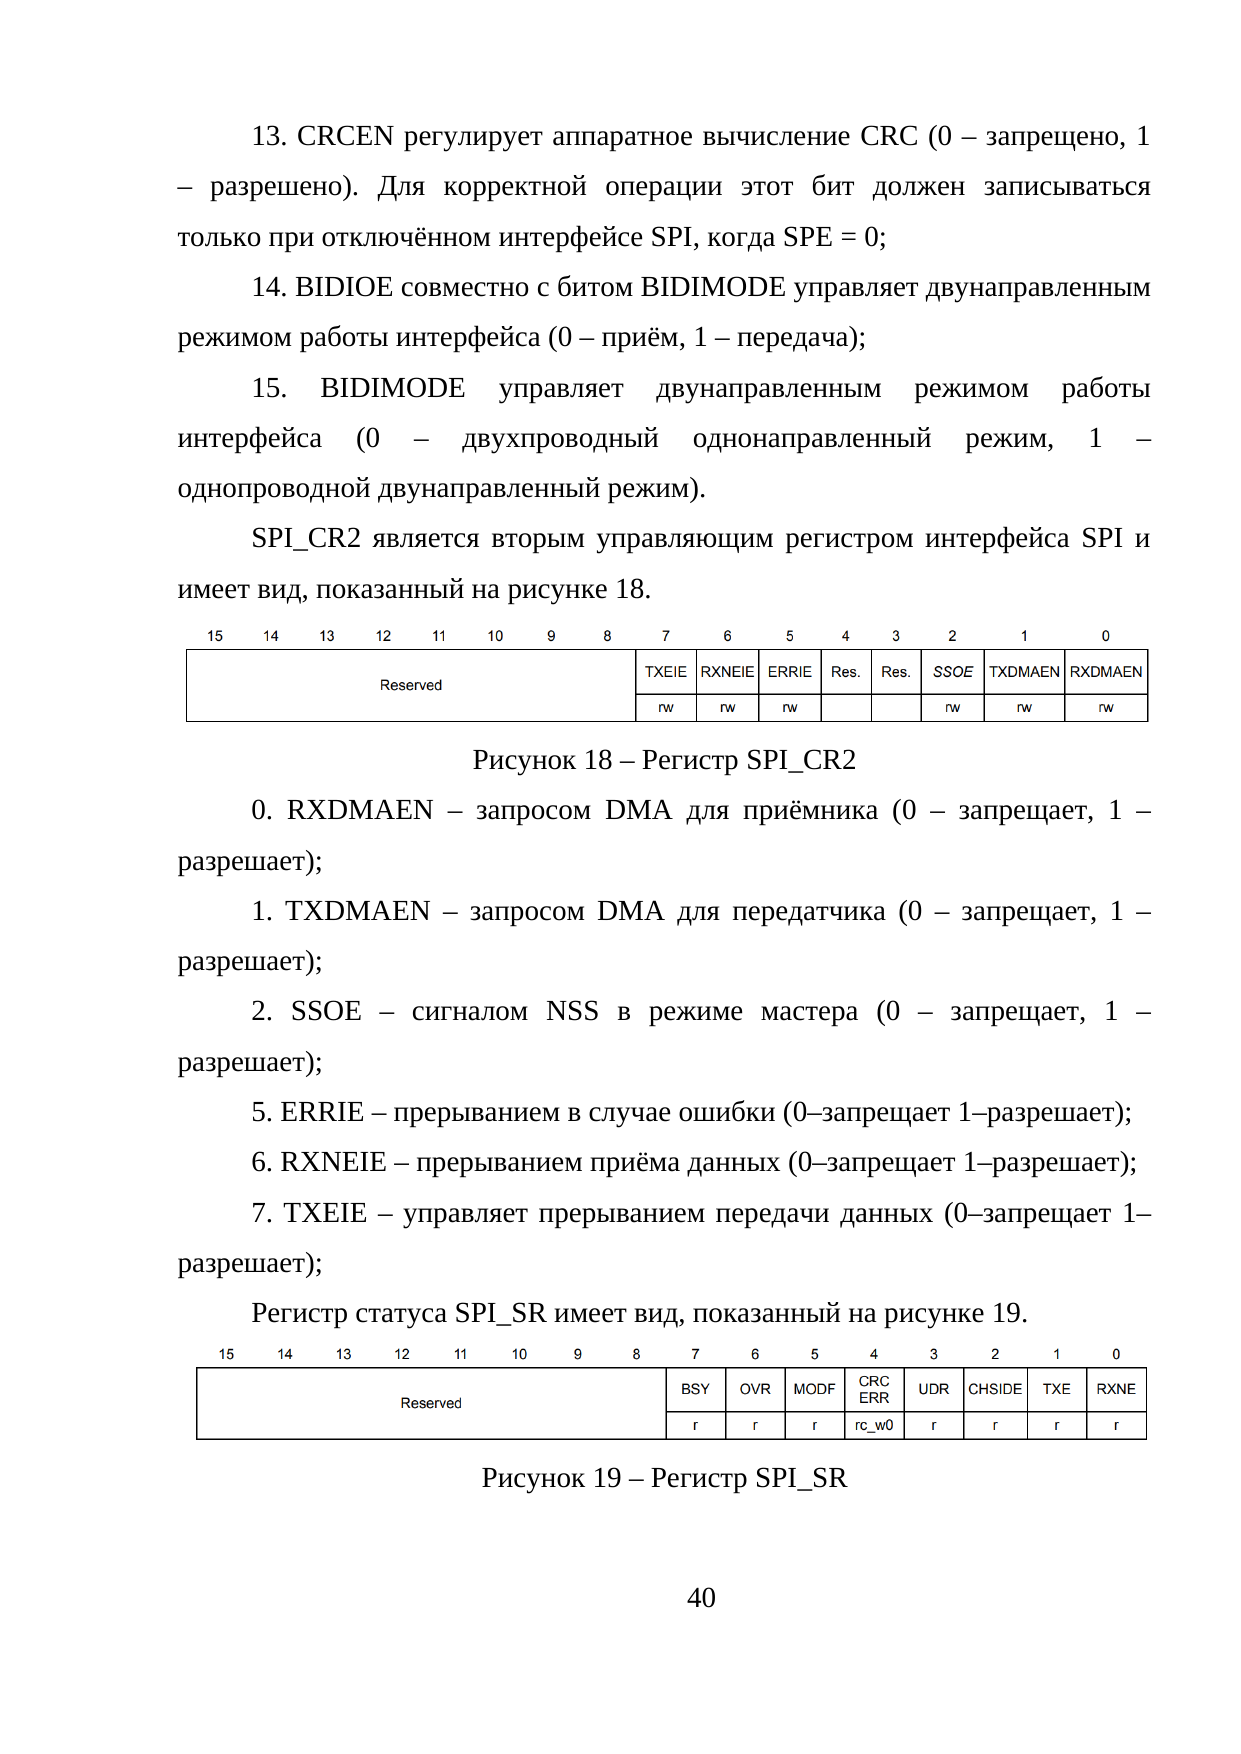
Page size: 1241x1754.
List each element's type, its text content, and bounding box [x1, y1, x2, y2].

text 14. BIDIOE совместно с битом BIDIMODE управляет двунаправленным режимом работы интерфейса (0 – приём, 1 – передача); [177, 269, 1152, 353]
picture [177, 621, 1152, 726]
text 0. RXDMAEN – запросом DMA для приёмника (0 – запрещает, 1 – разрешает); [177, 792, 1152, 876]
text 7. TXEIE – управляет прерыванием передачи данных (0–запрещает 1–разрешает); [177, 1195, 1152, 1279]
text 5. ERRIE – прерыванием в случае ошибки (0–запрещает 1–разрешает); [177, 1094, 1152, 1128]
text 6. RXNEIE – прерыванием приёма данных (0–запрещает 1–разрешает); [177, 1144, 1152, 1178]
text SPI_CR2 является вторым управляющим регистром интерфейса SPI и имеет вид, показанный на рисунке 18. [177, 521, 1152, 604]
text Рисунок 18 – Регистр SPI_CR2 [177, 742, 1152, 776]
text Регистр статуса SPI_SR имеет вид, показанный на рисунке 19. [177, 1295, 1152, 1329]
picture [177, 1345, 1152, 1444]
text 1. TXDMAEN – запросом DMA для передатчика (0 – запрещает, 1 – разрешает); [177, 893, 1152, 977]
text 13. CRCEN регулирует аппаратное вычисление CRC (0 – запрещено, 1 – разрешено). Для корректной операции этот бит должен записываться только при отключённом интерфейсе SPI, когда SPE = 0; [177, 118, 1152, 252]
text 2. SSOE – сигналом NSS в режиме мастера (0 – запрещает, 1 – разрешает); [177, 993, 1152, 1077]
text 15. BIDIMODE управляет двунаправленным режимом работы интерфейса (0 – двухпроводный однонаправленный режим, 1 – однопроводной двунаправленный режим). [177, 370, 1152, 504]
text Рисунок 19 – Регистр SPI_SR [177, 1461, 1152, 1494]
